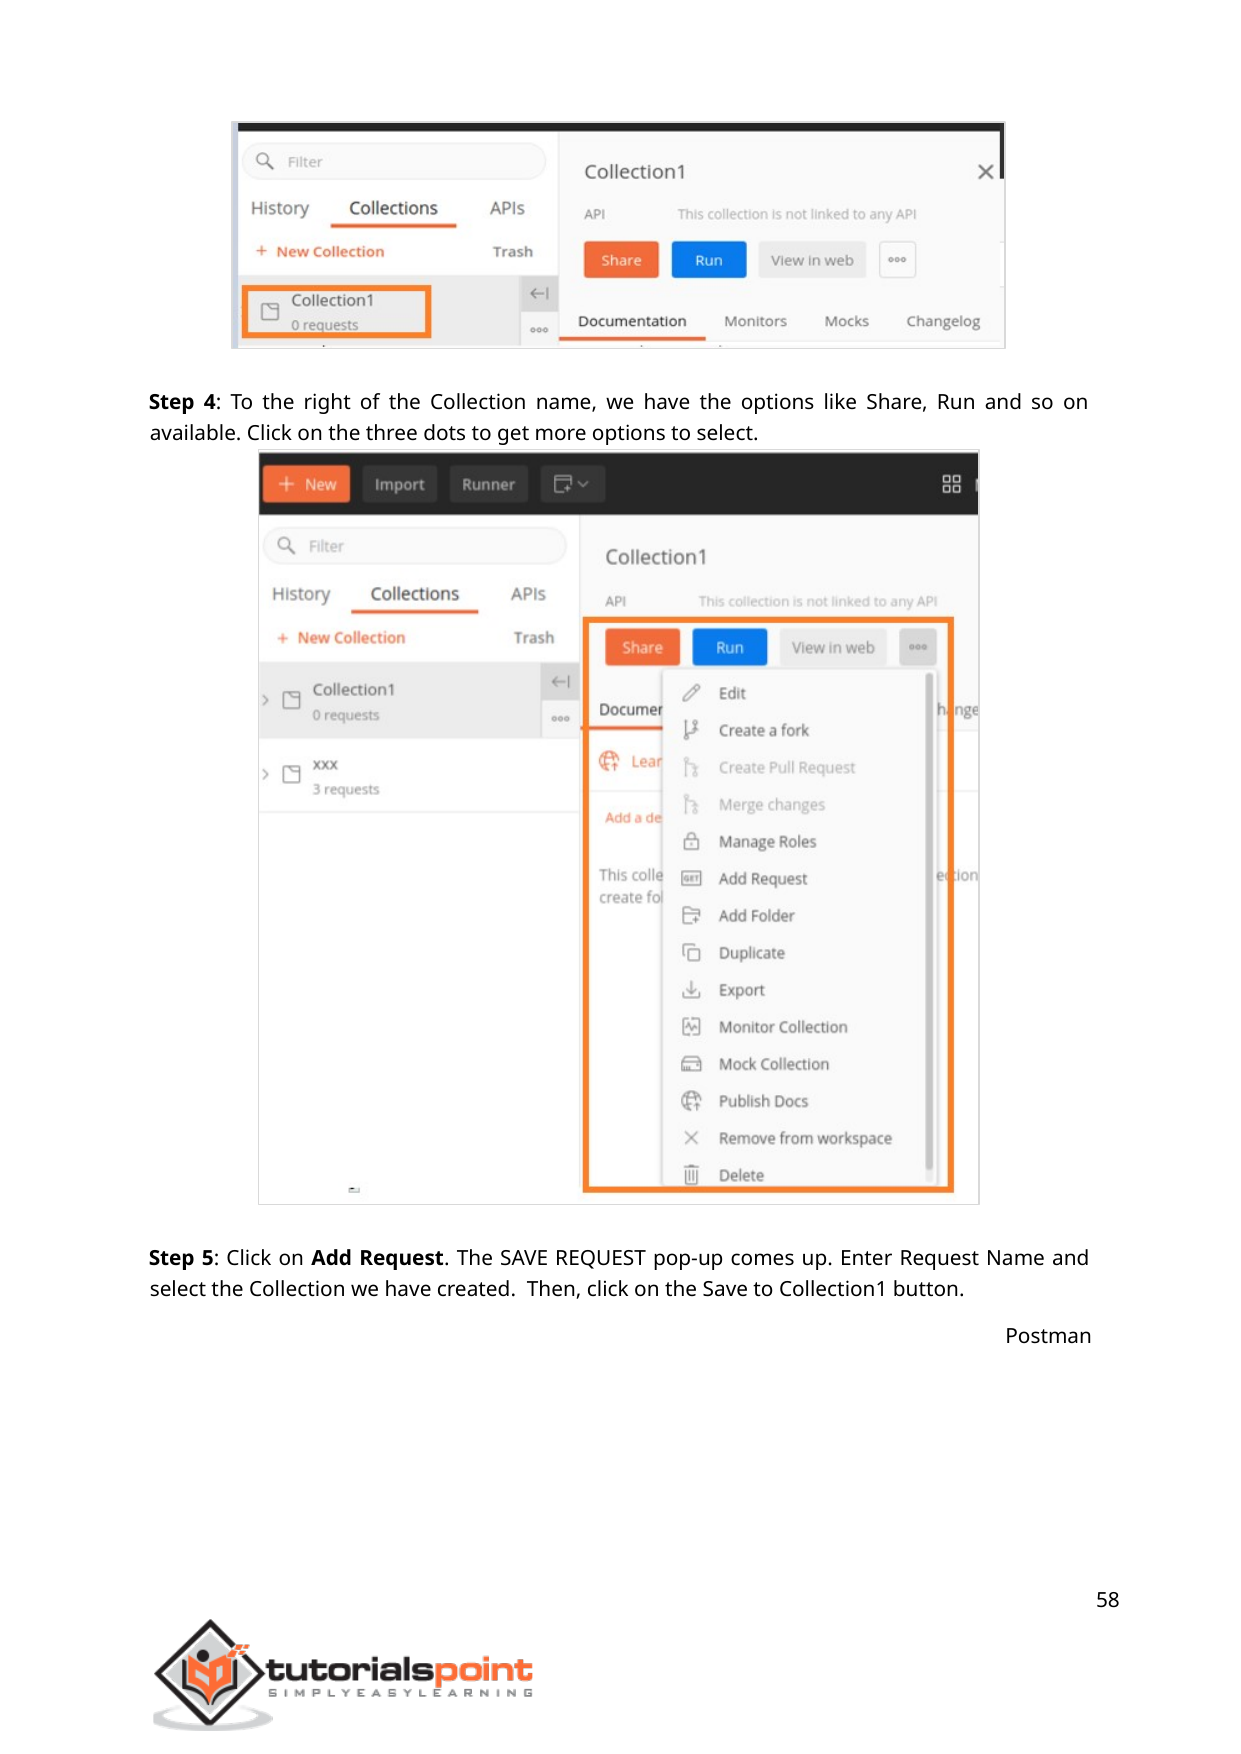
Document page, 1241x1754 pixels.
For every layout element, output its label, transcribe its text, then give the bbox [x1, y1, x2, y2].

text Step 5: Click on Add Request. The SAVE REQUEST pop-up comes up. Enter Request Name and select the Collection we have created. Then, click on the Save to Collection1 button. [148, 1243, 1090, 1302]
picture [153, 1619, 533, 1731]
text Step 4: To the right of the Collection name, we have the options like Share, Run and so on available. Click on the three dots to get more options to select. [148, 387, 1090, 447]
picture [259, 450, 978, 1204]
picture [233, 123, 1004, 348]
text Postman [150, 1322, 1092, 1350]
